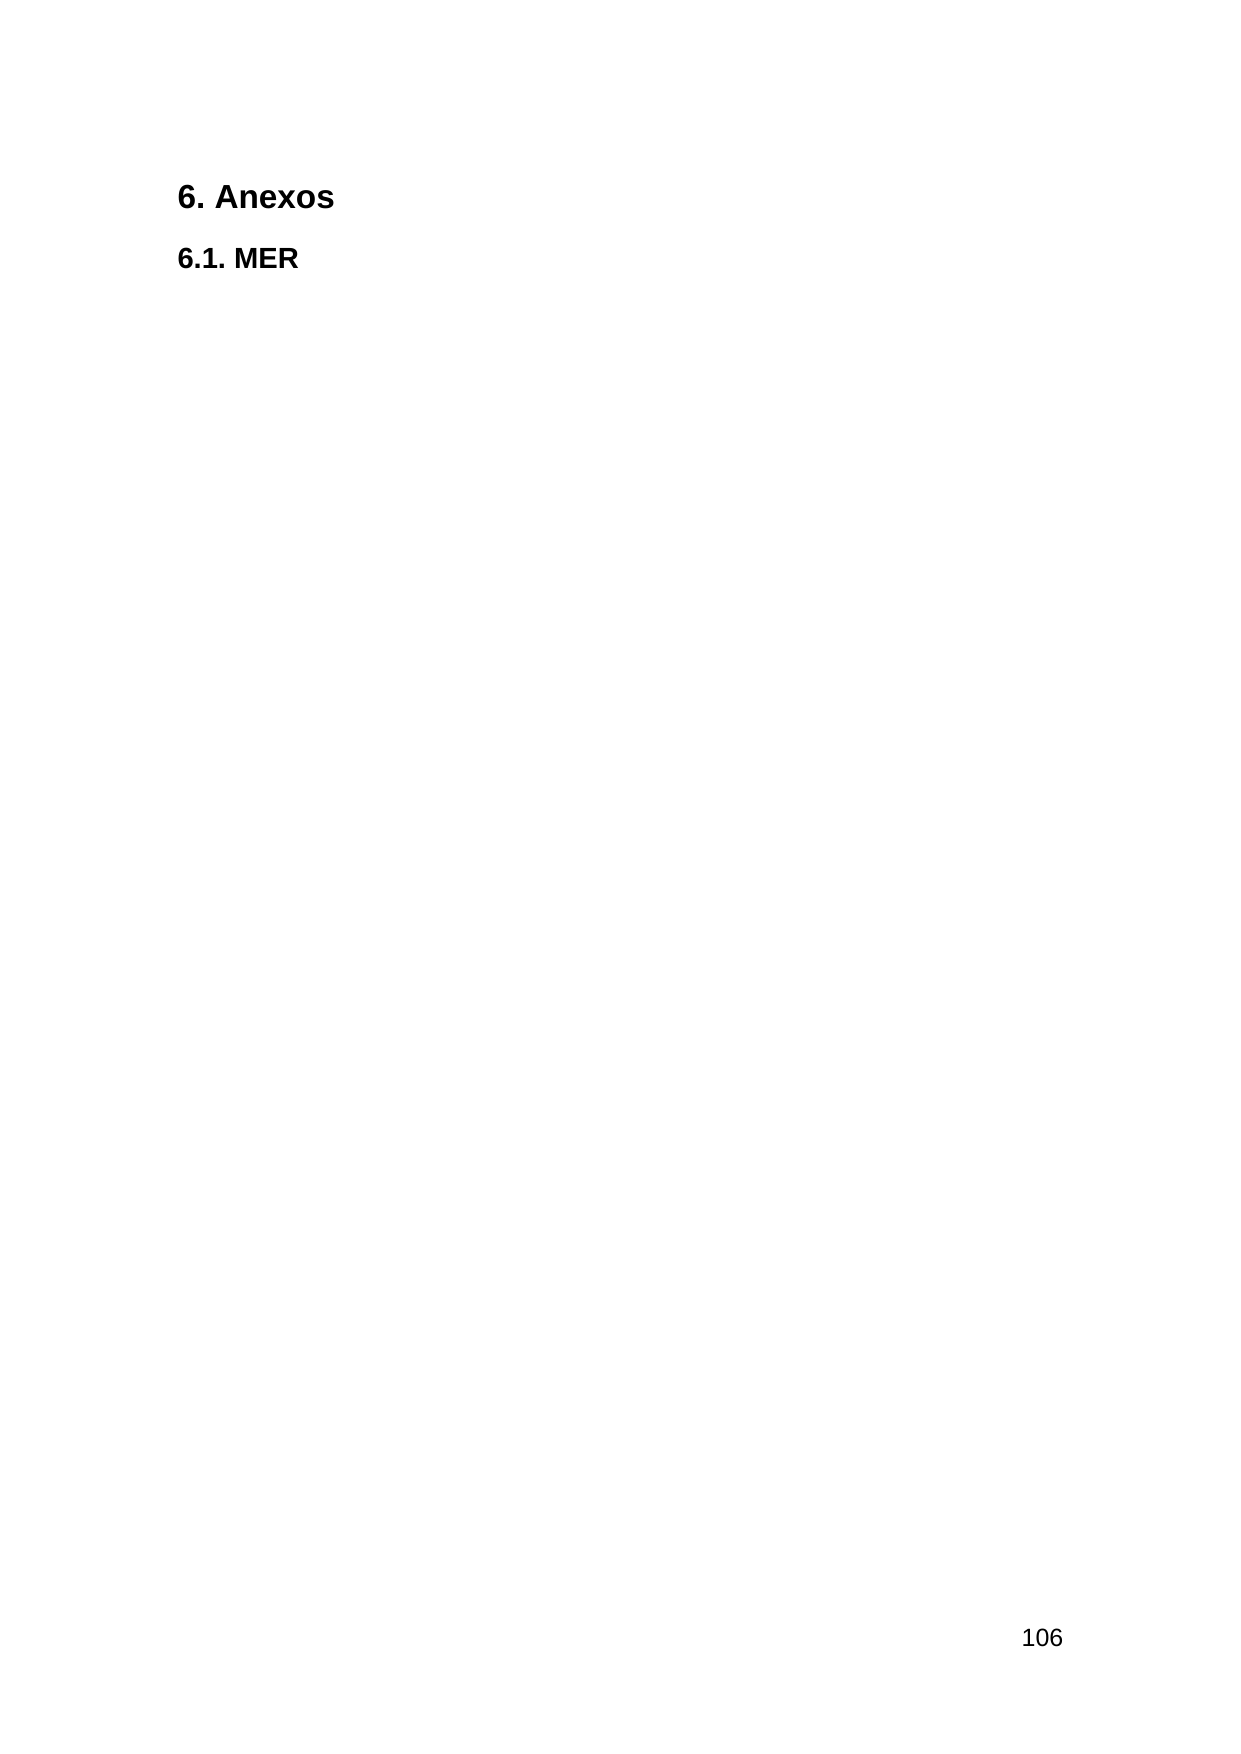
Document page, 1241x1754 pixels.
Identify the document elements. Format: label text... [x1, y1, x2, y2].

text 6.1. MER [177, 241, 1063, 274]
text 6. Anexos [177, 177, 1063, 216]
